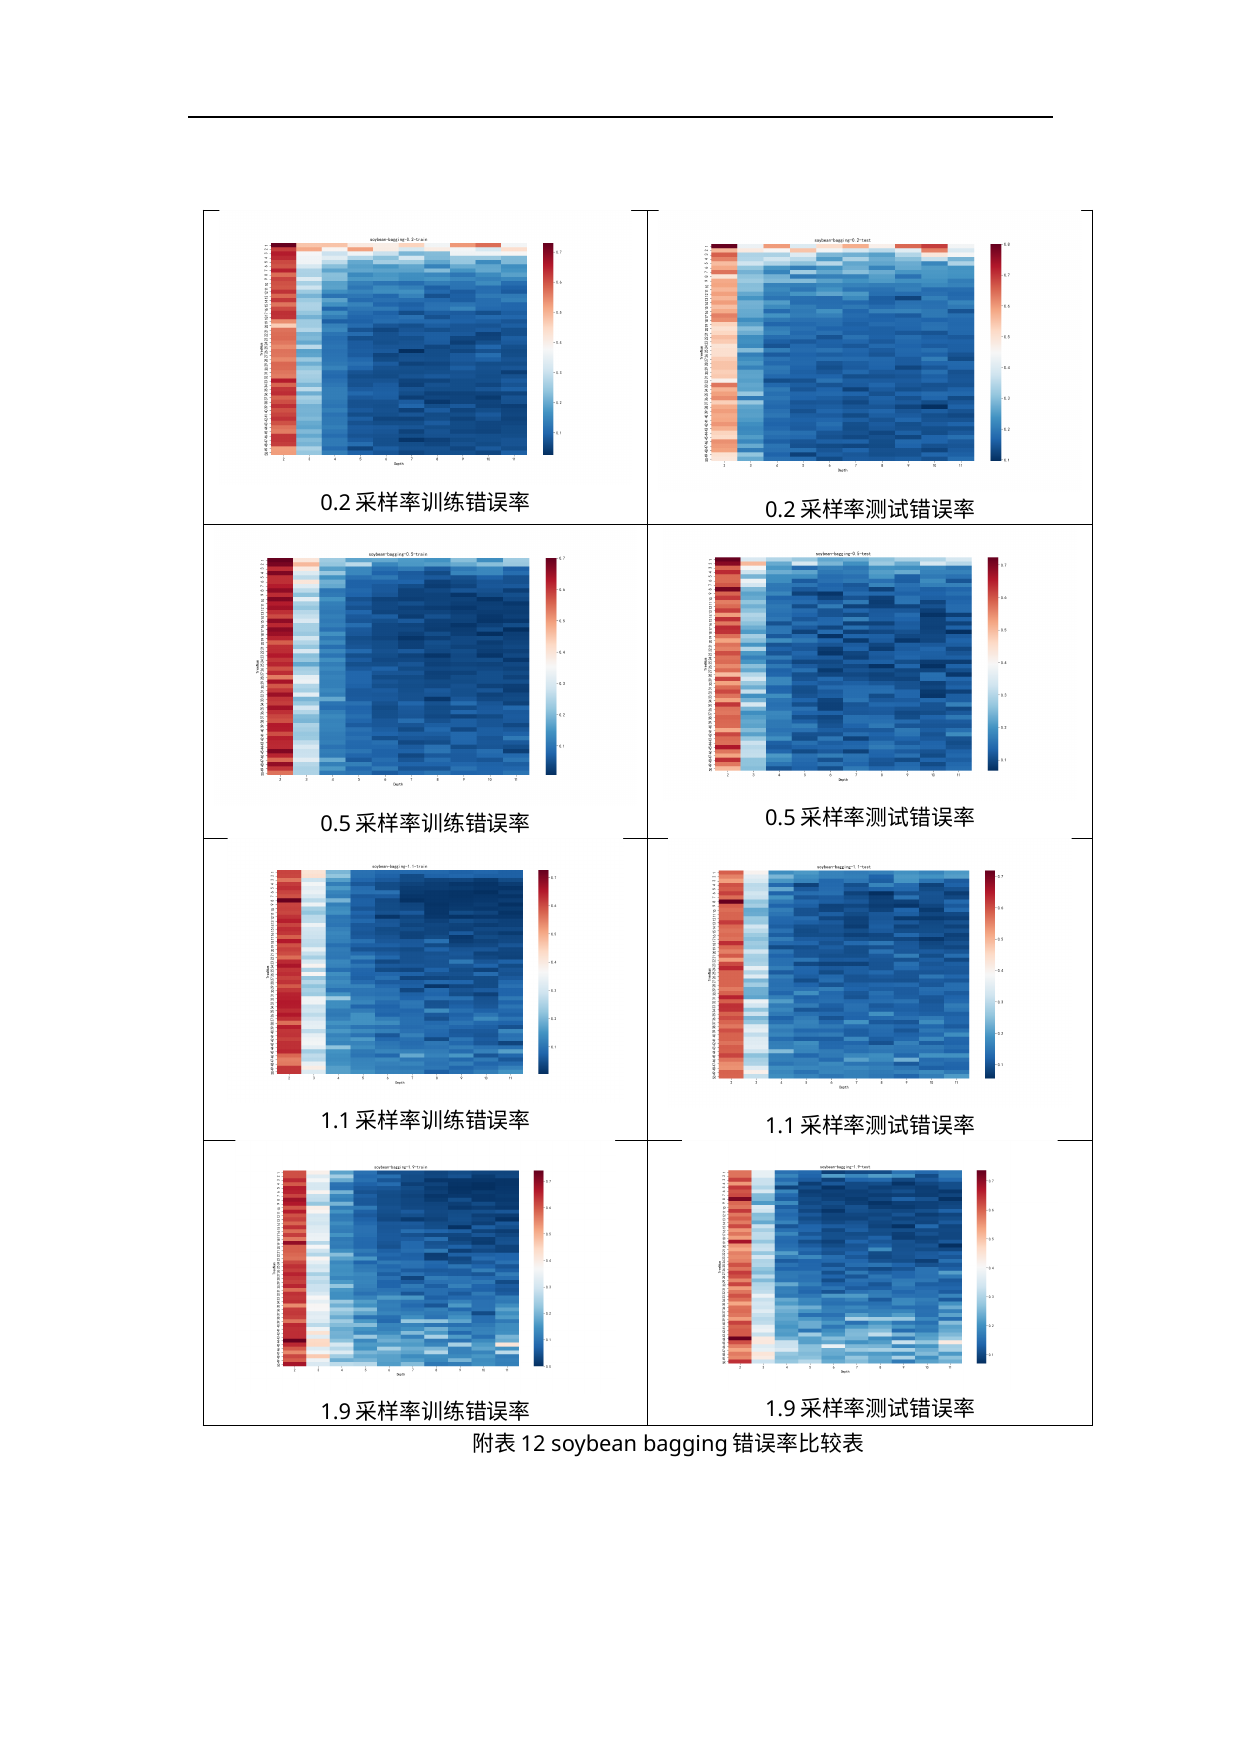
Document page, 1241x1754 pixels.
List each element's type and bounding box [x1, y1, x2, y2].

picture [682, 1140, 1058, 1391]
picture [214, 525, 637, 806]
picture [668, 838, 1072, 1108]
picture [658, 210, 1082, 492]
picture [663, 525, 1077, 801]
picture [219, 210, 632, 485]
picture [227, 838, 624, 1103]
picture [235, 1140, 615, 1394]
